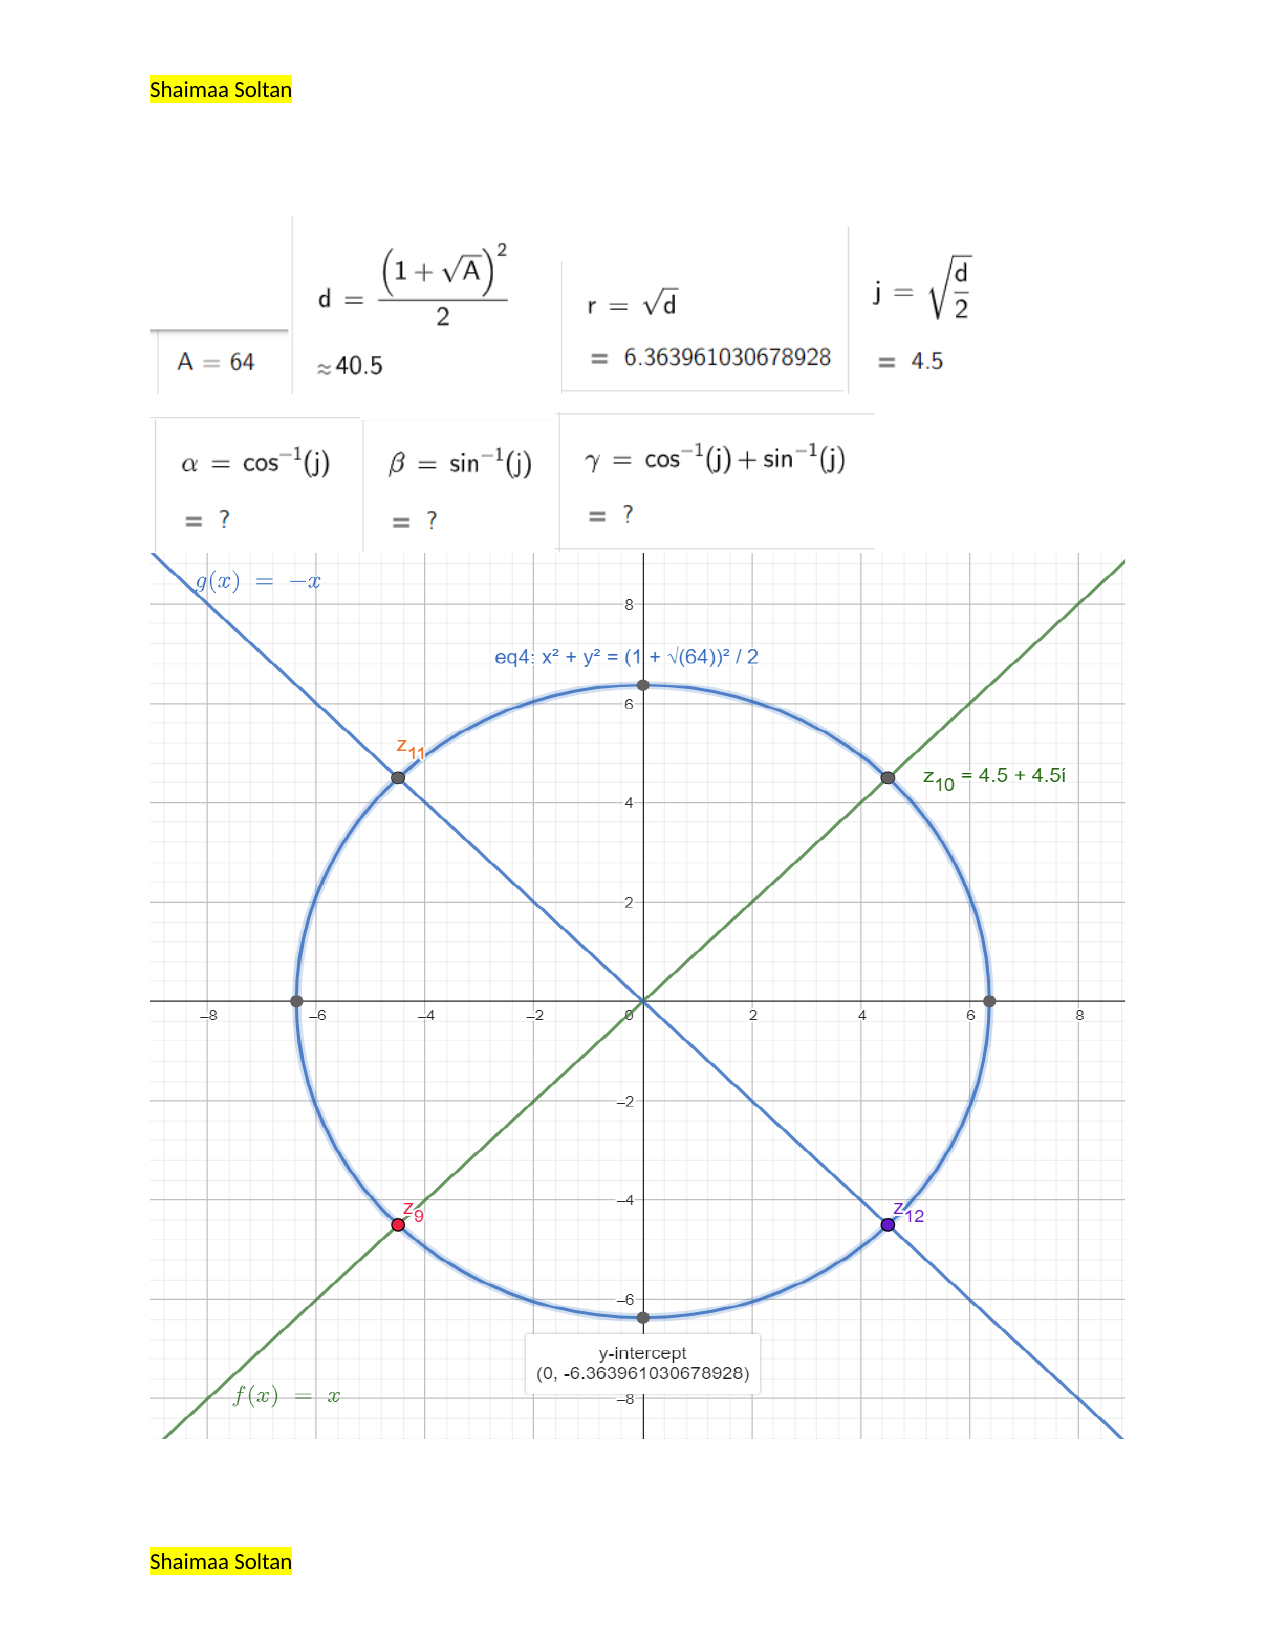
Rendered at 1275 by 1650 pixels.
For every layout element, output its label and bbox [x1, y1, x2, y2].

picture [150, 216, 1033, 394]
picture [150, 553, 1125, 1439]
picture [150, 412, 875, 552]
